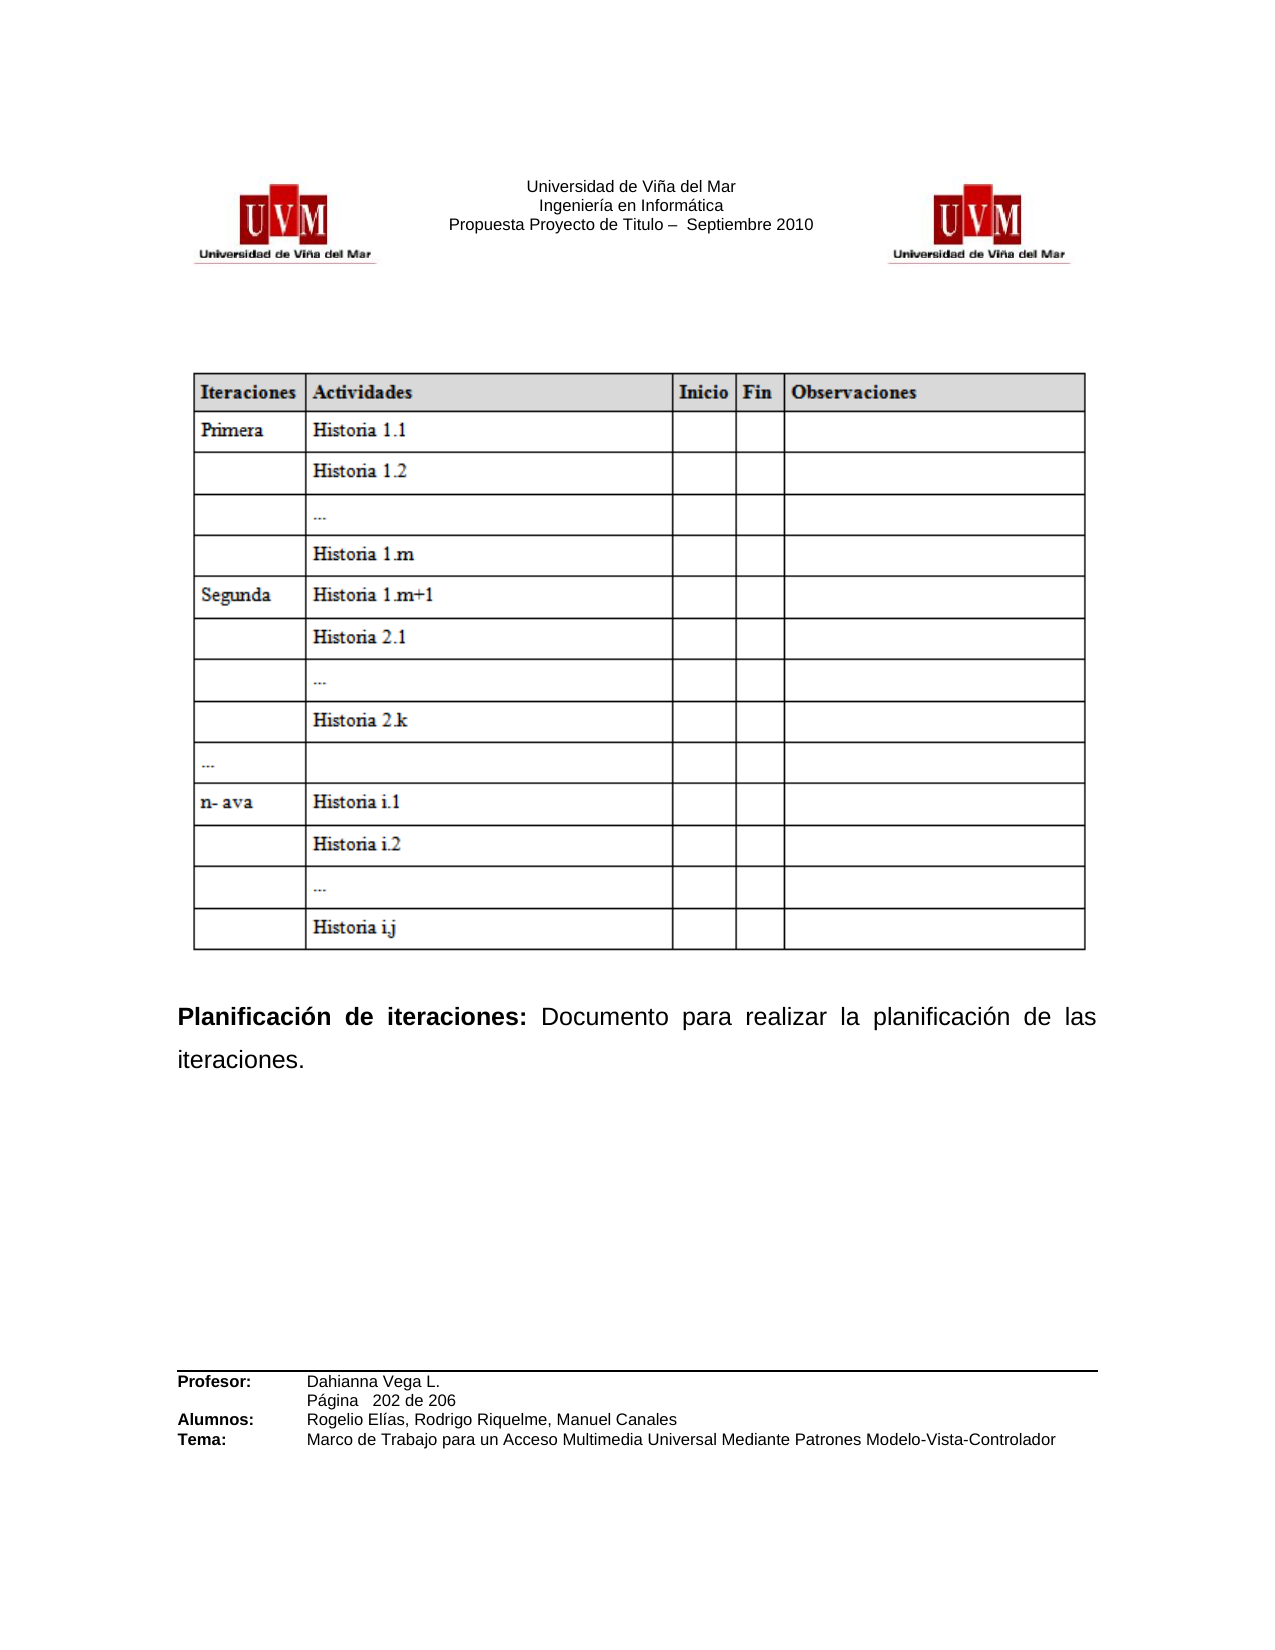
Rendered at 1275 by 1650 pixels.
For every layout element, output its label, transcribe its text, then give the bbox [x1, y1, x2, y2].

picture [177, 358, 1098, 967]
text Planificación de iteraciones: Documento para realizar la planificación de las iteraciones. [177, 1002, 1098, 1074]
picture [871, 176, 1084, 267]
picture [177, 176, 390, 267]
